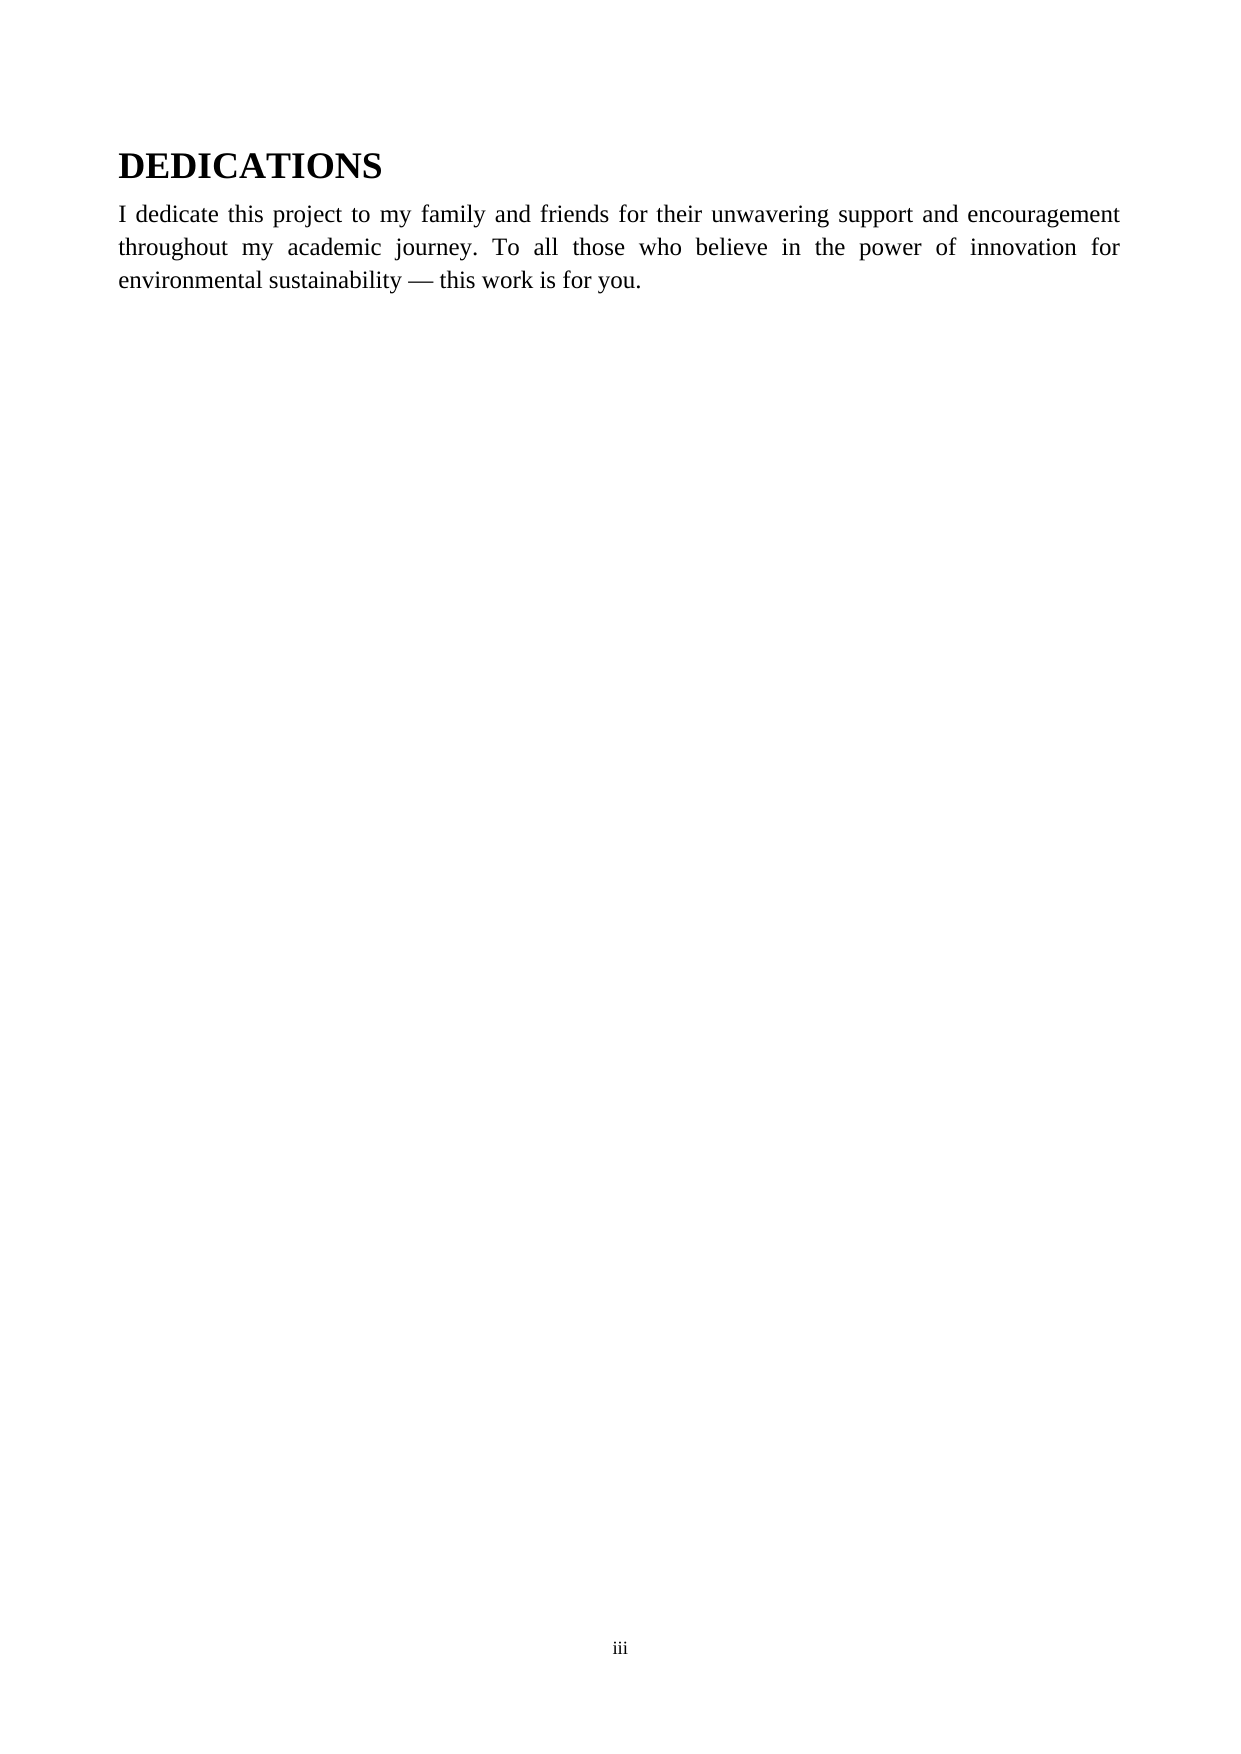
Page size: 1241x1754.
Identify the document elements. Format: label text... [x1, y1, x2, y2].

subtitle Dedications [118, 143, 1122, 186]
text I dedicate this project to my family and friends for their unwavering support and encouragement throughout my academic journey. To all those who believe in the power of innovation for environmental sustainability — this work is for you. [118, 199, 1122, 293]
